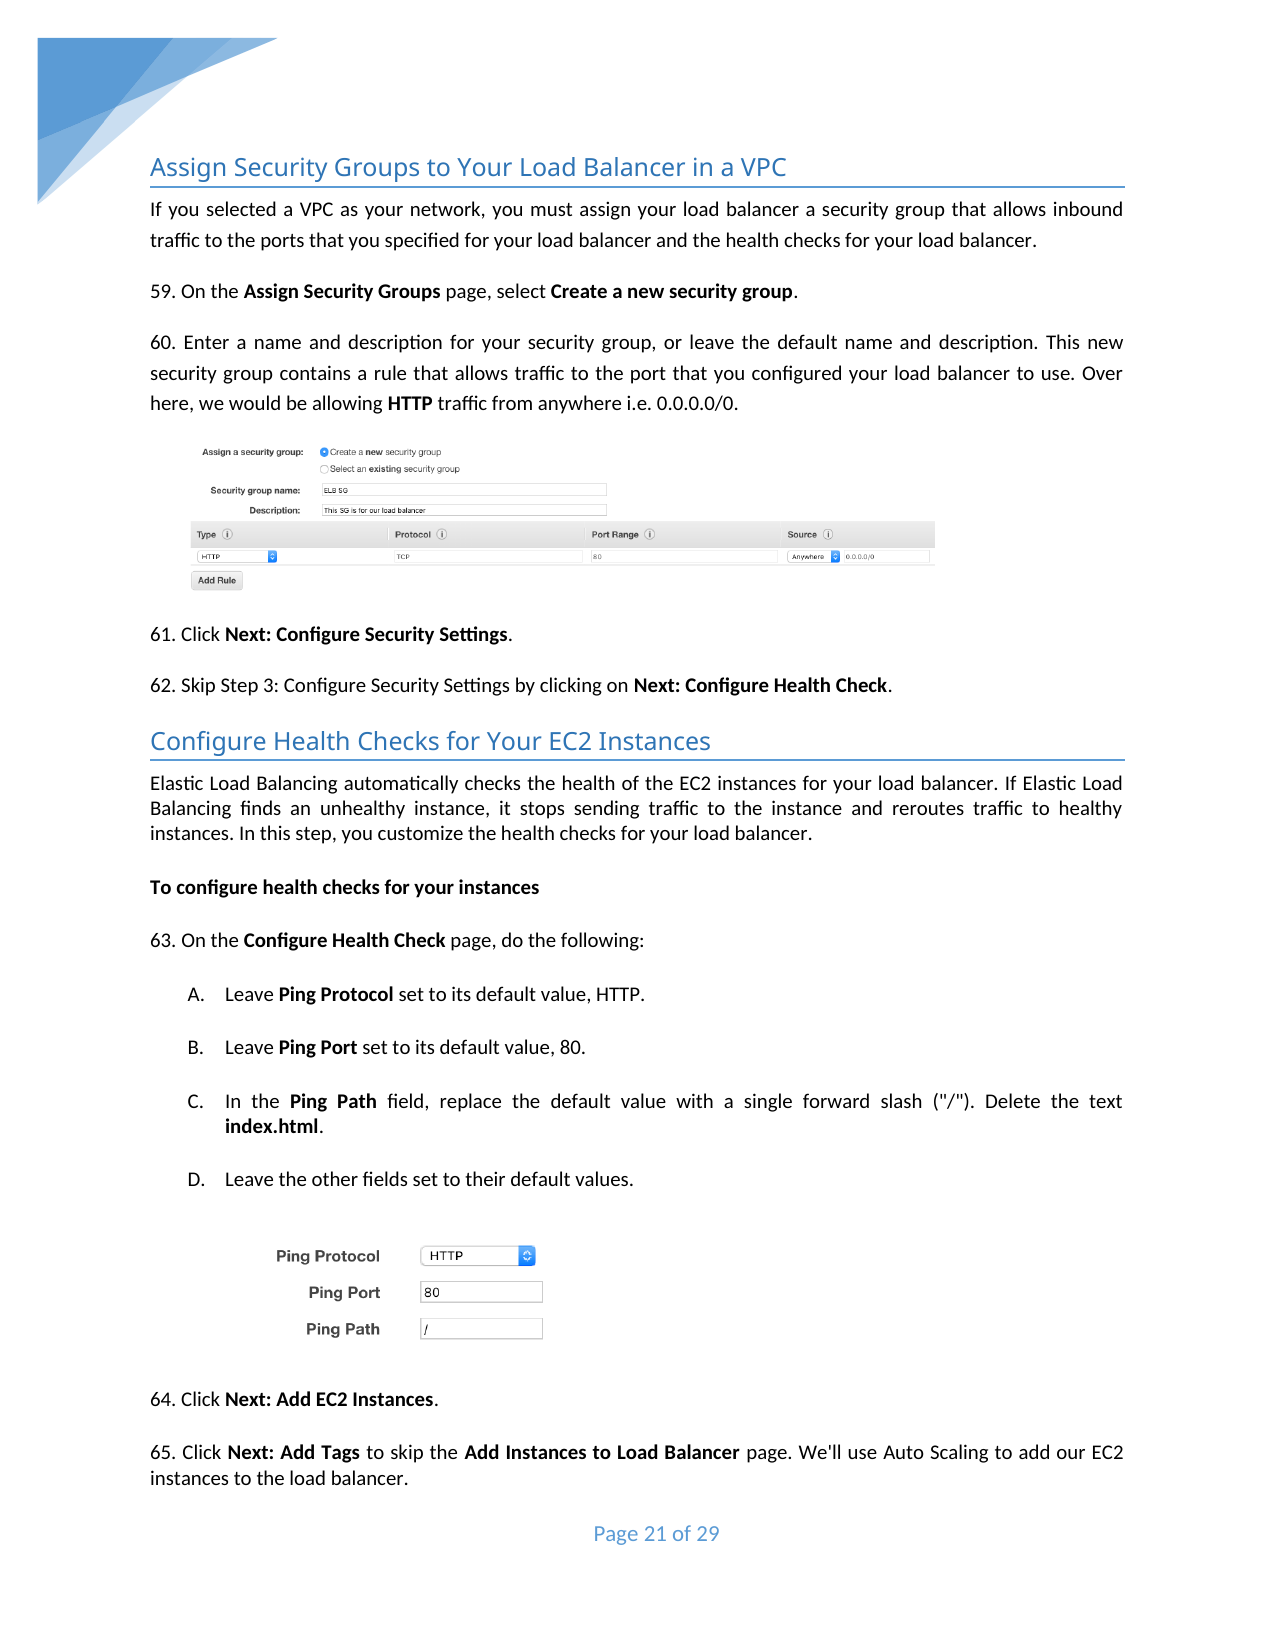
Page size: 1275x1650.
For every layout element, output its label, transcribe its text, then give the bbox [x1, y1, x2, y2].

subtitle Configure Health Checks for Your EC2 Instances [150, 723, 1125, 759]
text 63. On the Configure Health Check page, do the following: [150, 927, 1125, 953]
text 61. Click Next: Configure Security Settings. [150, 621, 1125, 646]
list In the Ping Path field, replace the default value with a single forward slash ("/"). Delete the text index.html. [187, 1088, 1125, 1139]
text 62. Skip Step 3: Configure Security Settings by clicking on Next: Configure Health Check. [150, 672, 1125, 697]
text To configure health checks for your instances [150, 874, 1125, 899]
text Elastic Load Balancing automatically checks the health of the EC2 instances for your load balancer. If Elastic Load Balancing finds an unhealthy instance, it stops sending traffic to the instance and reroutes traffic to healthy instances. In this step, you customize the health checks for your load balancer. [150, 770, 1125, 846]
text If you selected a VPC as your network, you must assign your load balancer a security group that allows inbound traffic to the ports that you specified for your load balancer and the health checks for your load balancer. [150, 197, 1125, 252]
picture [187, 441, 935, 595]
text 65. Click Next: Add Tags to skip the Add Instances to Load Balancer page. We'll use Auto Scaling to add our EC2 instances to the load balancer. [150, 1439, 1125, 1490]
picture [262, 1220, 568, 1358]
list Leave the other fields set to their default values. [187, 1167, 1125, 1192]
list Leave Ping Protocol set to its default value, HTTP. [187, 981, 1125, 1006]
text 59. On the Assign Security Groups page, select Create a new security group. [150, 278, 1125, 304]
text 64. Click Next: Add EC2 Instances. [150, 1386, 1125, 1411]
list Leave Ping Port set to its default value, 80. [187, 1034, 1125, 1060]
picture [37, 37, 279, 206]
text 60. Enter a name and description for your security group, or leave the default name and description. This new security group contains a rule that allows traffic to the port that you configured your load balancer to use. Over here, we would be allowing HTTP traffic from anywhere i.e. 0.0.0.0/0. [150, 329, 1125, 416]
subtitle Assign Security Groups to Your Load Balancer in a VPC [150, 150, 1125, 186]
